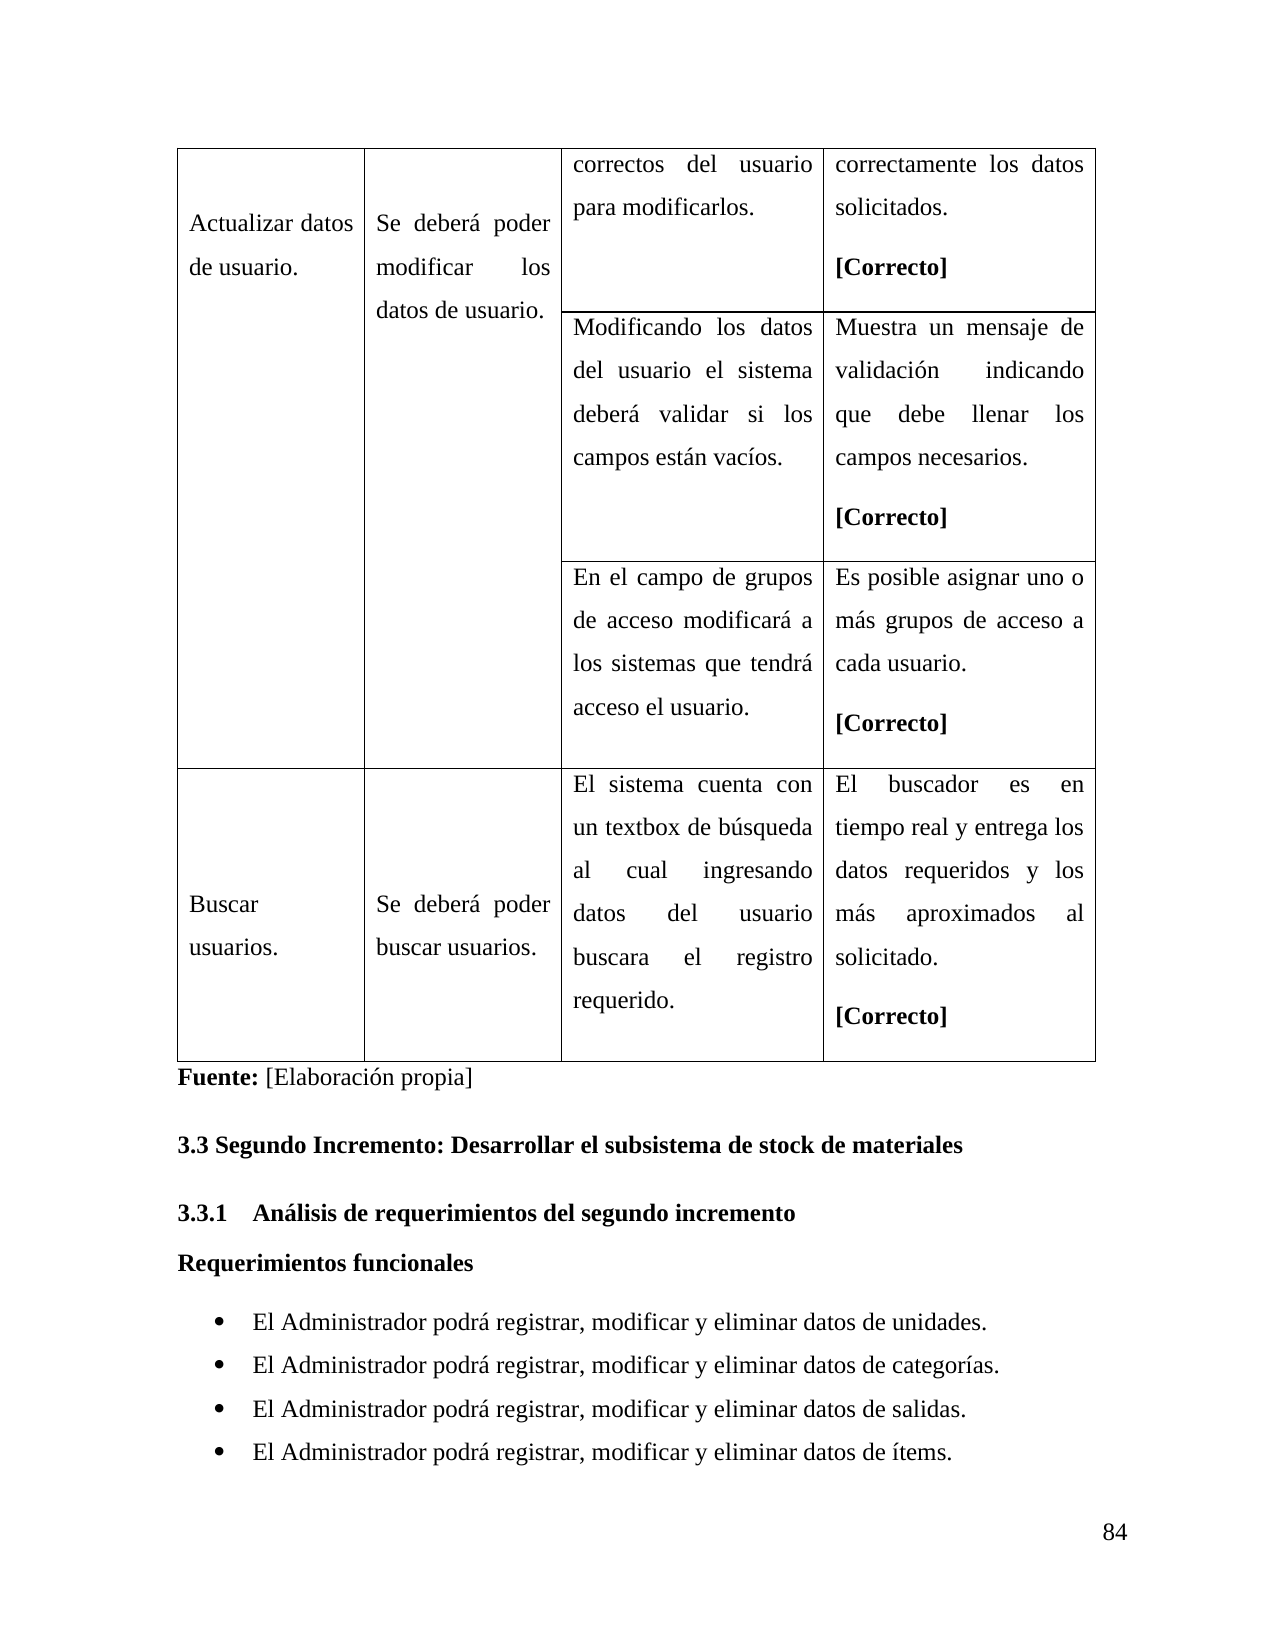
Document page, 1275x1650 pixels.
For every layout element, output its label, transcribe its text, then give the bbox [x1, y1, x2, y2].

list El Administrador podrá registrar, modificar y eliminar datos de salidas. [215, 1394, 1127, 1422]
table_cell Es posible asignar uno o más grupos de acceso a cada usuario. [Correcto] [824, 562, 1095, 768]
table_cell El buscador es en tiempo real y entrega los datos requeridos y los más aproximados al solicitado. [Correcto] [824, 769, 1095, 1061]
text Requerimientos funcionales [177, 1248, 1127, 1276]
list El Administrador podrá registrar, modificar y eliminar datos de categorías. [215, 1351, 1127, 1379]
table_cell Modificando los datos del usuario el sistema deberá validar si los campos están vacíos. [562, 313, 823, 561]
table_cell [365, 149, 561, 768]
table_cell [562, 149, 823, 311]
table_cell En el campo de grupos de acceso modificará a los sistemas que tendrá acceso el usuario. [562, 562, 823, 768]
subtitle Segundo Incremento: Desarrollar el subsistema de stock de materiales [177, 1130, 1127, 1159]
subtitle Análisis de requerimientos del segundo incremento [177, 1198, 1127, 1227]
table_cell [824, 149, 1095, 311]
table_cell Buscar usuarios. [178, 769, 364, 1061]
table_cell Se deberá poder buscar usuarios. [365, 769, 561, 1061]
table_cell Muestra un mensaje de validación indicando que debe llenar los campos necesarios. [Correcto] [824, 313, 1095, 561]
list El Administrador podrá registrar, modificar y eliminar datos de ítems. [215, 1437, 1127, 1466]
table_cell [178, 149, 364, 768]
list El Administrador podrá registrar, modificar y eliminar datos de unidades. [215, 1307, 1127, 1336]
text Fuente: [Elaboración propia] [177, 1062, 1127, 1091]
table_cell El sistema cuenta con un textbox de búsqueda al cual ingresando datos del usuario buscara el registro requerido. [562, 769, 823, 1061]
